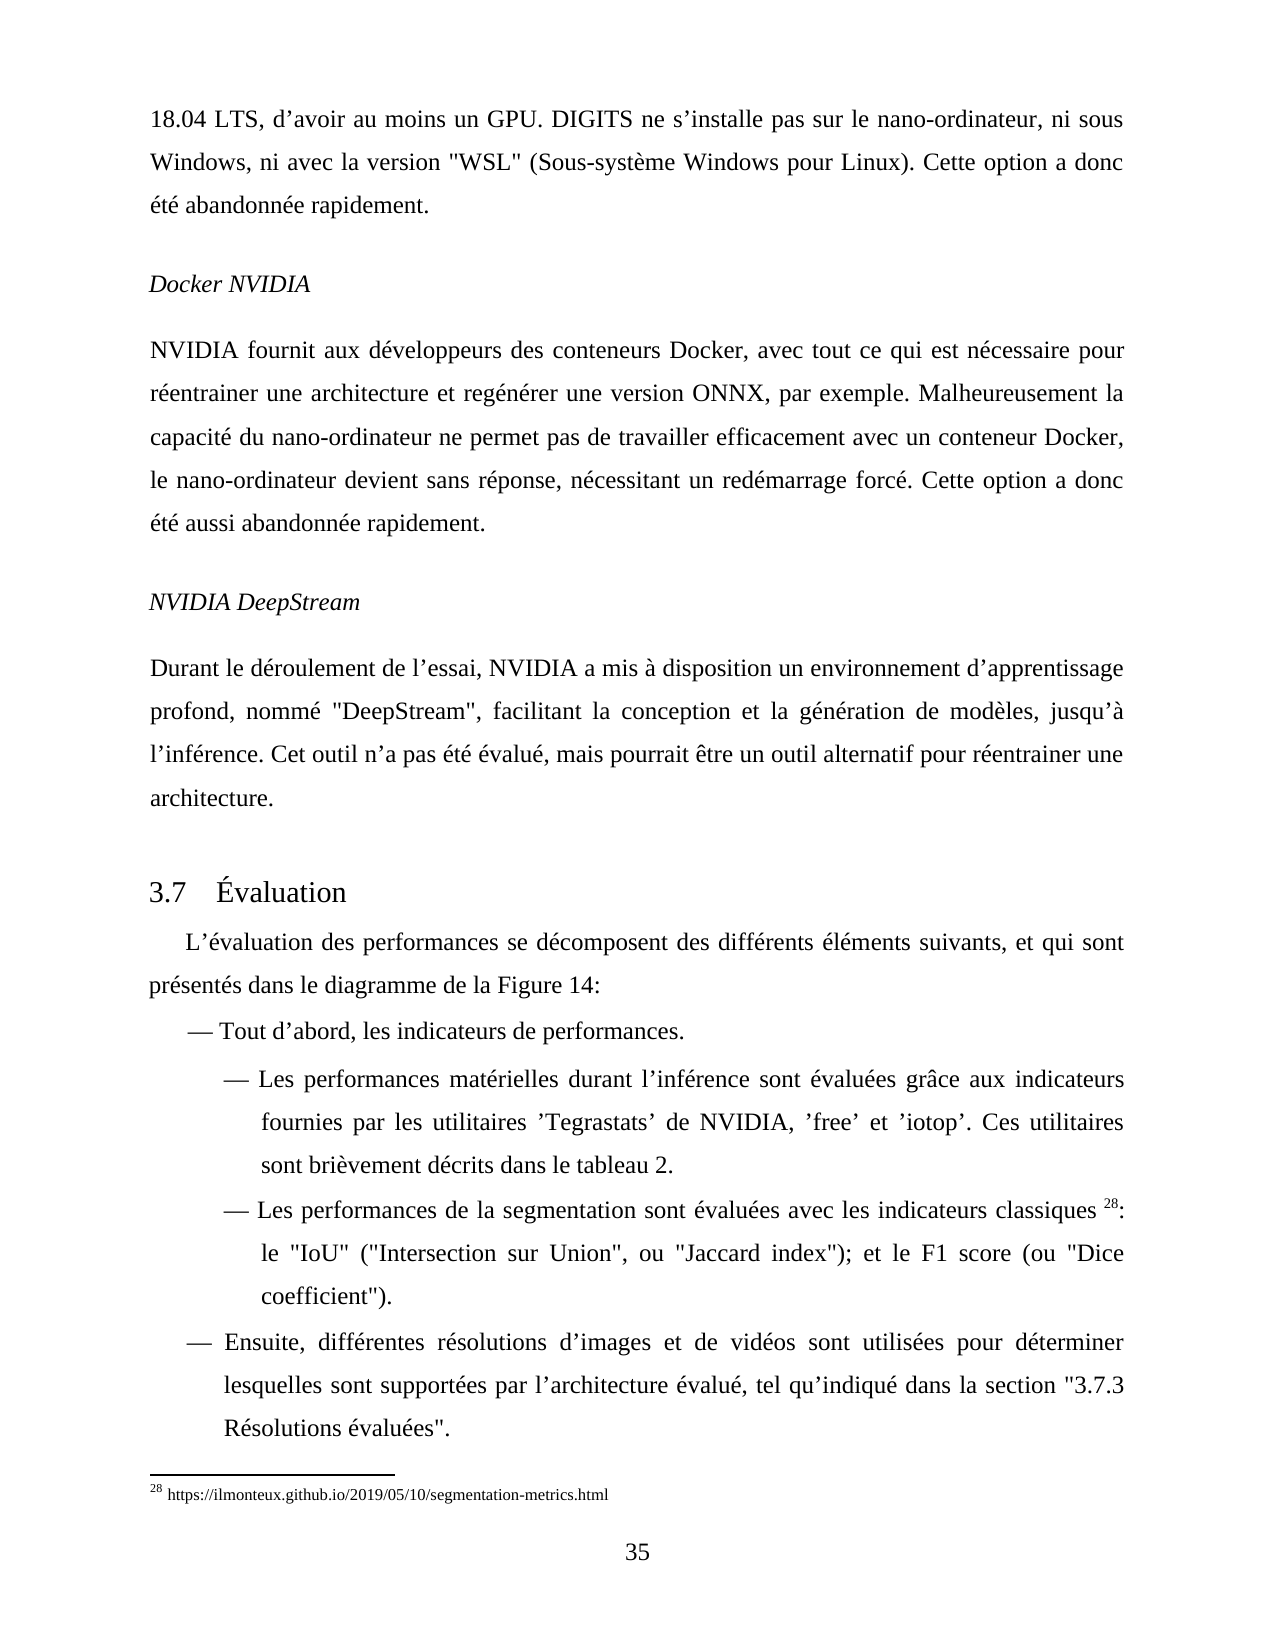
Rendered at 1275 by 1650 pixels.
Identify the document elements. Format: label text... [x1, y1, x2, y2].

text — Les performances matérielles durant l’inférence sont évaluées grâce aux indicateurs fournies par les utilitaires ’Tegrastats’ de NVIDIA, ’free’ et ’iotop’. Ces utilitaires sont brièvement décrits dans le tableau 2. [224, 1064, 1125, 1179]
subtitle Évaluation [148, 874, 1125, 909]
text L’évaluation des performances se décomposent des différents éléments suivants, et qui sont présentés dans le diagramme de la Figure 14: [149, 927, 1125, 999]
text — Tout d’abord, les indicateurs de performances. [188, 1016, 1125, 1045]
text Durant le déroulement de l’essai, NVIDIA a mis à disposition un environnement d’apprentissage profond, nommé "DeepStream", facilitant la conception et la génération de modèles, jusqu’à l’inférence. Cet outil n’a pas été évalué, mais pourrait être un outil alternatif pour réentrainer une architecture. [150, 653, 1125, 811]
text — Ensuite, différentes résolutions d’images et de vidéos sont utilisées pour déterminer lesquelles sont supportées par l’architecture évalué, tel qu’indiqué dans la section "3.7.3 Résolutions évaluées". [187, 1327, 1125, 1442]
text 18.04 LTS, d’avoir au moins un GPU. DIGITS ne s’installe pas sur le nano-ordinateur, ni sous Windows, ni avec la version "WSL" (Sous-système Windows pour Linux). Cette option a donc été abandonnée rapidement. [150, 104, 1125, 219]
subtitle Docker NVIDIA [148, 269, 1125, 297]
subtitle NVIDIA DeepStream [148, 587, 1125, 615]
text NVIDIA fournit aux développeurs des conteneurs Docker, avec tout ce qui est nécessaire pour réentrainer une architecture et regénérer une version ONNX, par exemple. Malheureusement la capacité du nano-ordinateur ne permet pas de travailler efficacement avec un conteneur Docker, le nano-ordinateur devient sans réponse, nécessitant un redémarrage forcé. Cette option a donc été aussi abandonnée rapidement. [150, 335, 1125, 537]
text — Les performances de la segmentation sont évaluées avec les indicateurs classiques : le "IoU" ("Intersection sur Union", ou "Jaccard index"); et le F1 score (ou "Dice coefficient"). [224, 1195, 1125, 1310]
